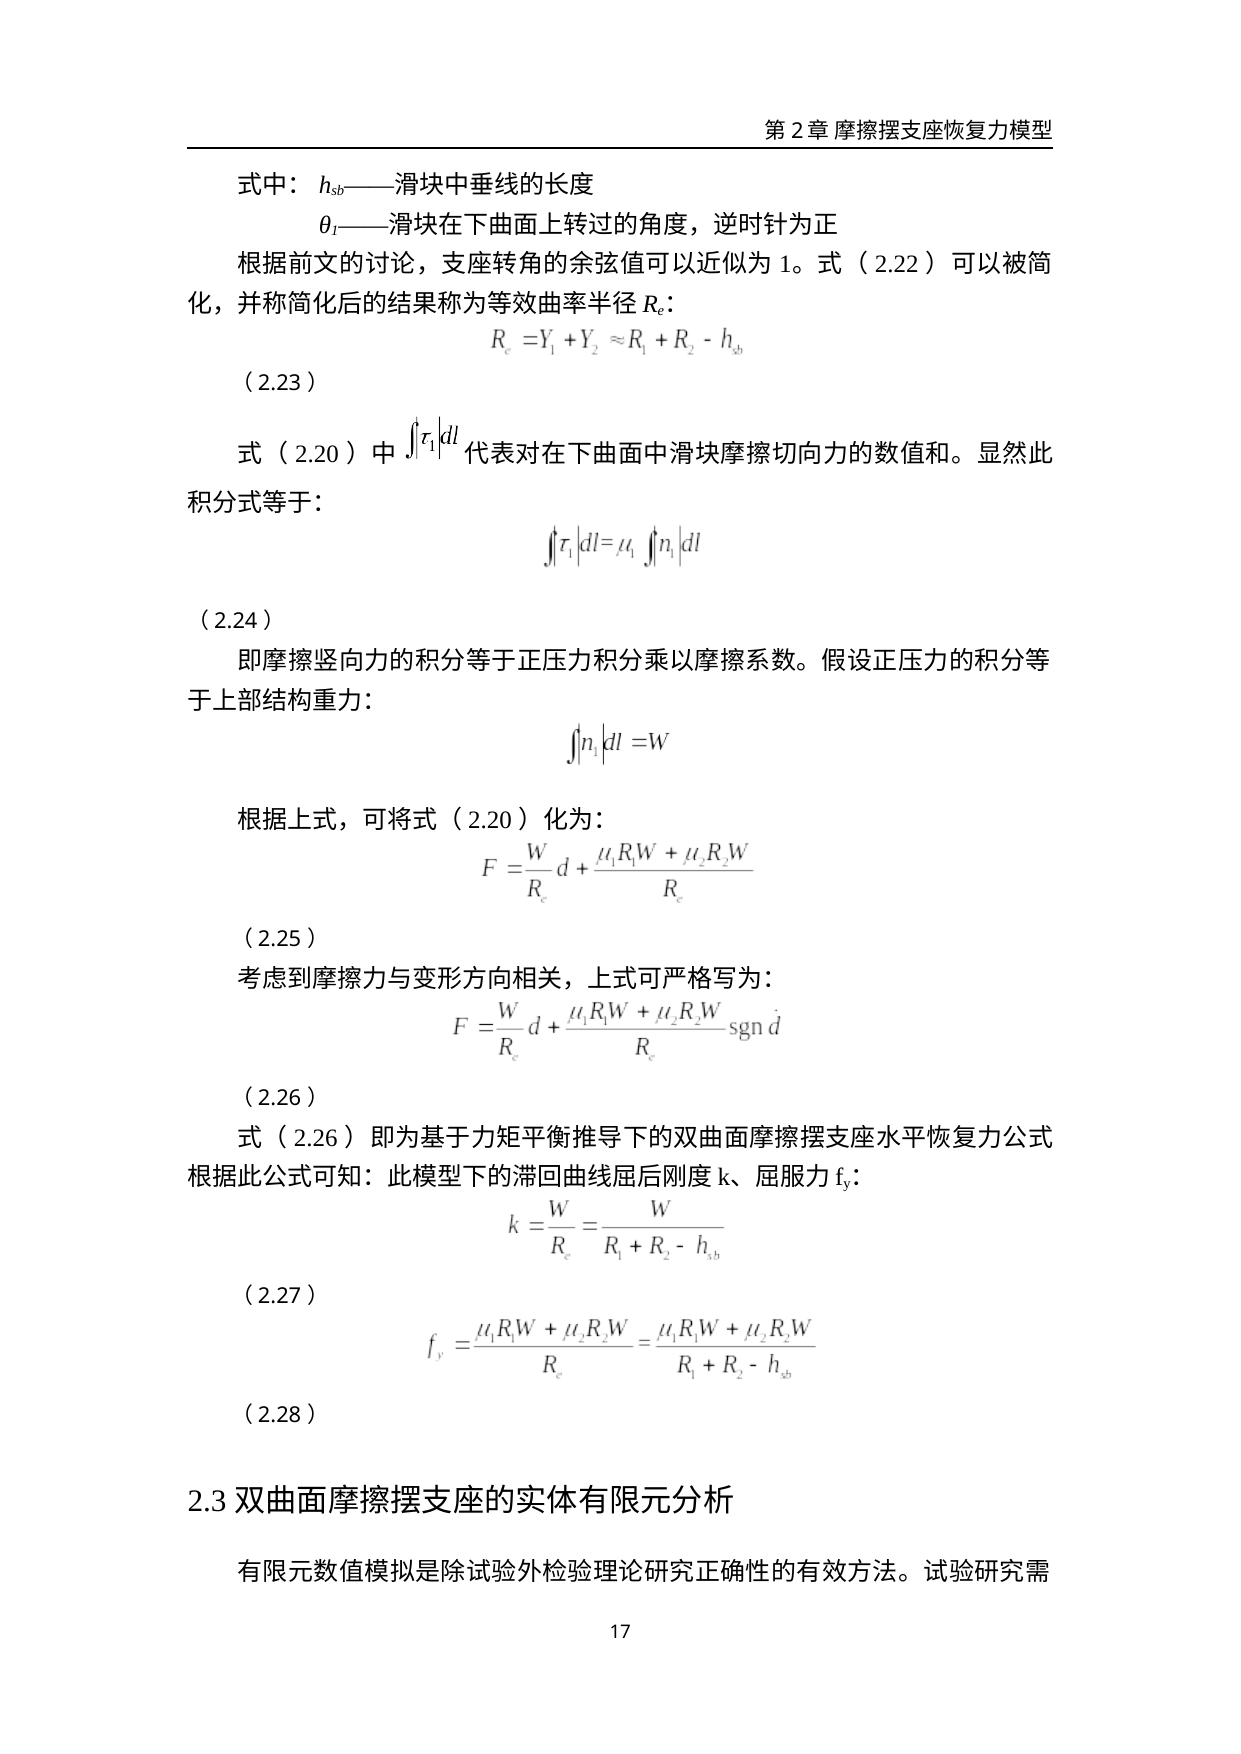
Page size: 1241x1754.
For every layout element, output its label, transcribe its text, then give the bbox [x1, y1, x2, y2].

text θ1——滑块在下曲面上转过的角度，逆时针为正 [187, 203, 1053, 242]
text 式（ 2.26 ）即为基于力矩平衡推导下的双曲面摩擦摆支座水平恢复力公式。根据此公式可知：此模型下的滞回曲线屈后刚度k、屈服力fy： [187, 1115, 1053, 1195]
text 即摩擦竖向力的积分等于正压力积分乘以摩擦系数。假设正压力的积分等于上部结构重力： [187, 639, 1053, 718]
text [187, 1550, 1053, 1589]
text 式（ 2.20 ）中代表对在下曲面中滑块摩擦切向力的数值和。显然此积分式等于： [187, 401, 1053, 520]
text （ 2.27 ） [187, 1274, 1053, 1314]
subtitle 双曲面摩擦摆支座的实体有限元分析 [187, 1458, 1053, 1537]
text （ 2.24 ） [187, 599, 1053, 639]
text （ 2.25 ） [187, 917, 1053, 957]
text 根据上式，可将式（ 2.20 ）化为： [187, 798, 1053, 838]
text （ 2.23 ） [187, 361, 1053, 401]
text 考虑到摩擦力与变形方向相关，上式可严格写为： [187, 957, 1053, 996]
text 式中： hsb——滑块中垂线的长度 [187, 163, 1053, 203]
text （ 2.26 ） [187, 1076, 1053, 1115]
text 根据前文的讨论，支座转角的余弦值可以近似为1。式（ 2.22 ）可以被简化，并称简化后的结果称为等效曲率半径Re： [187, 242, 1053, 322]
text （ 2.28 ） [187, 1393, 1053, 1433]
